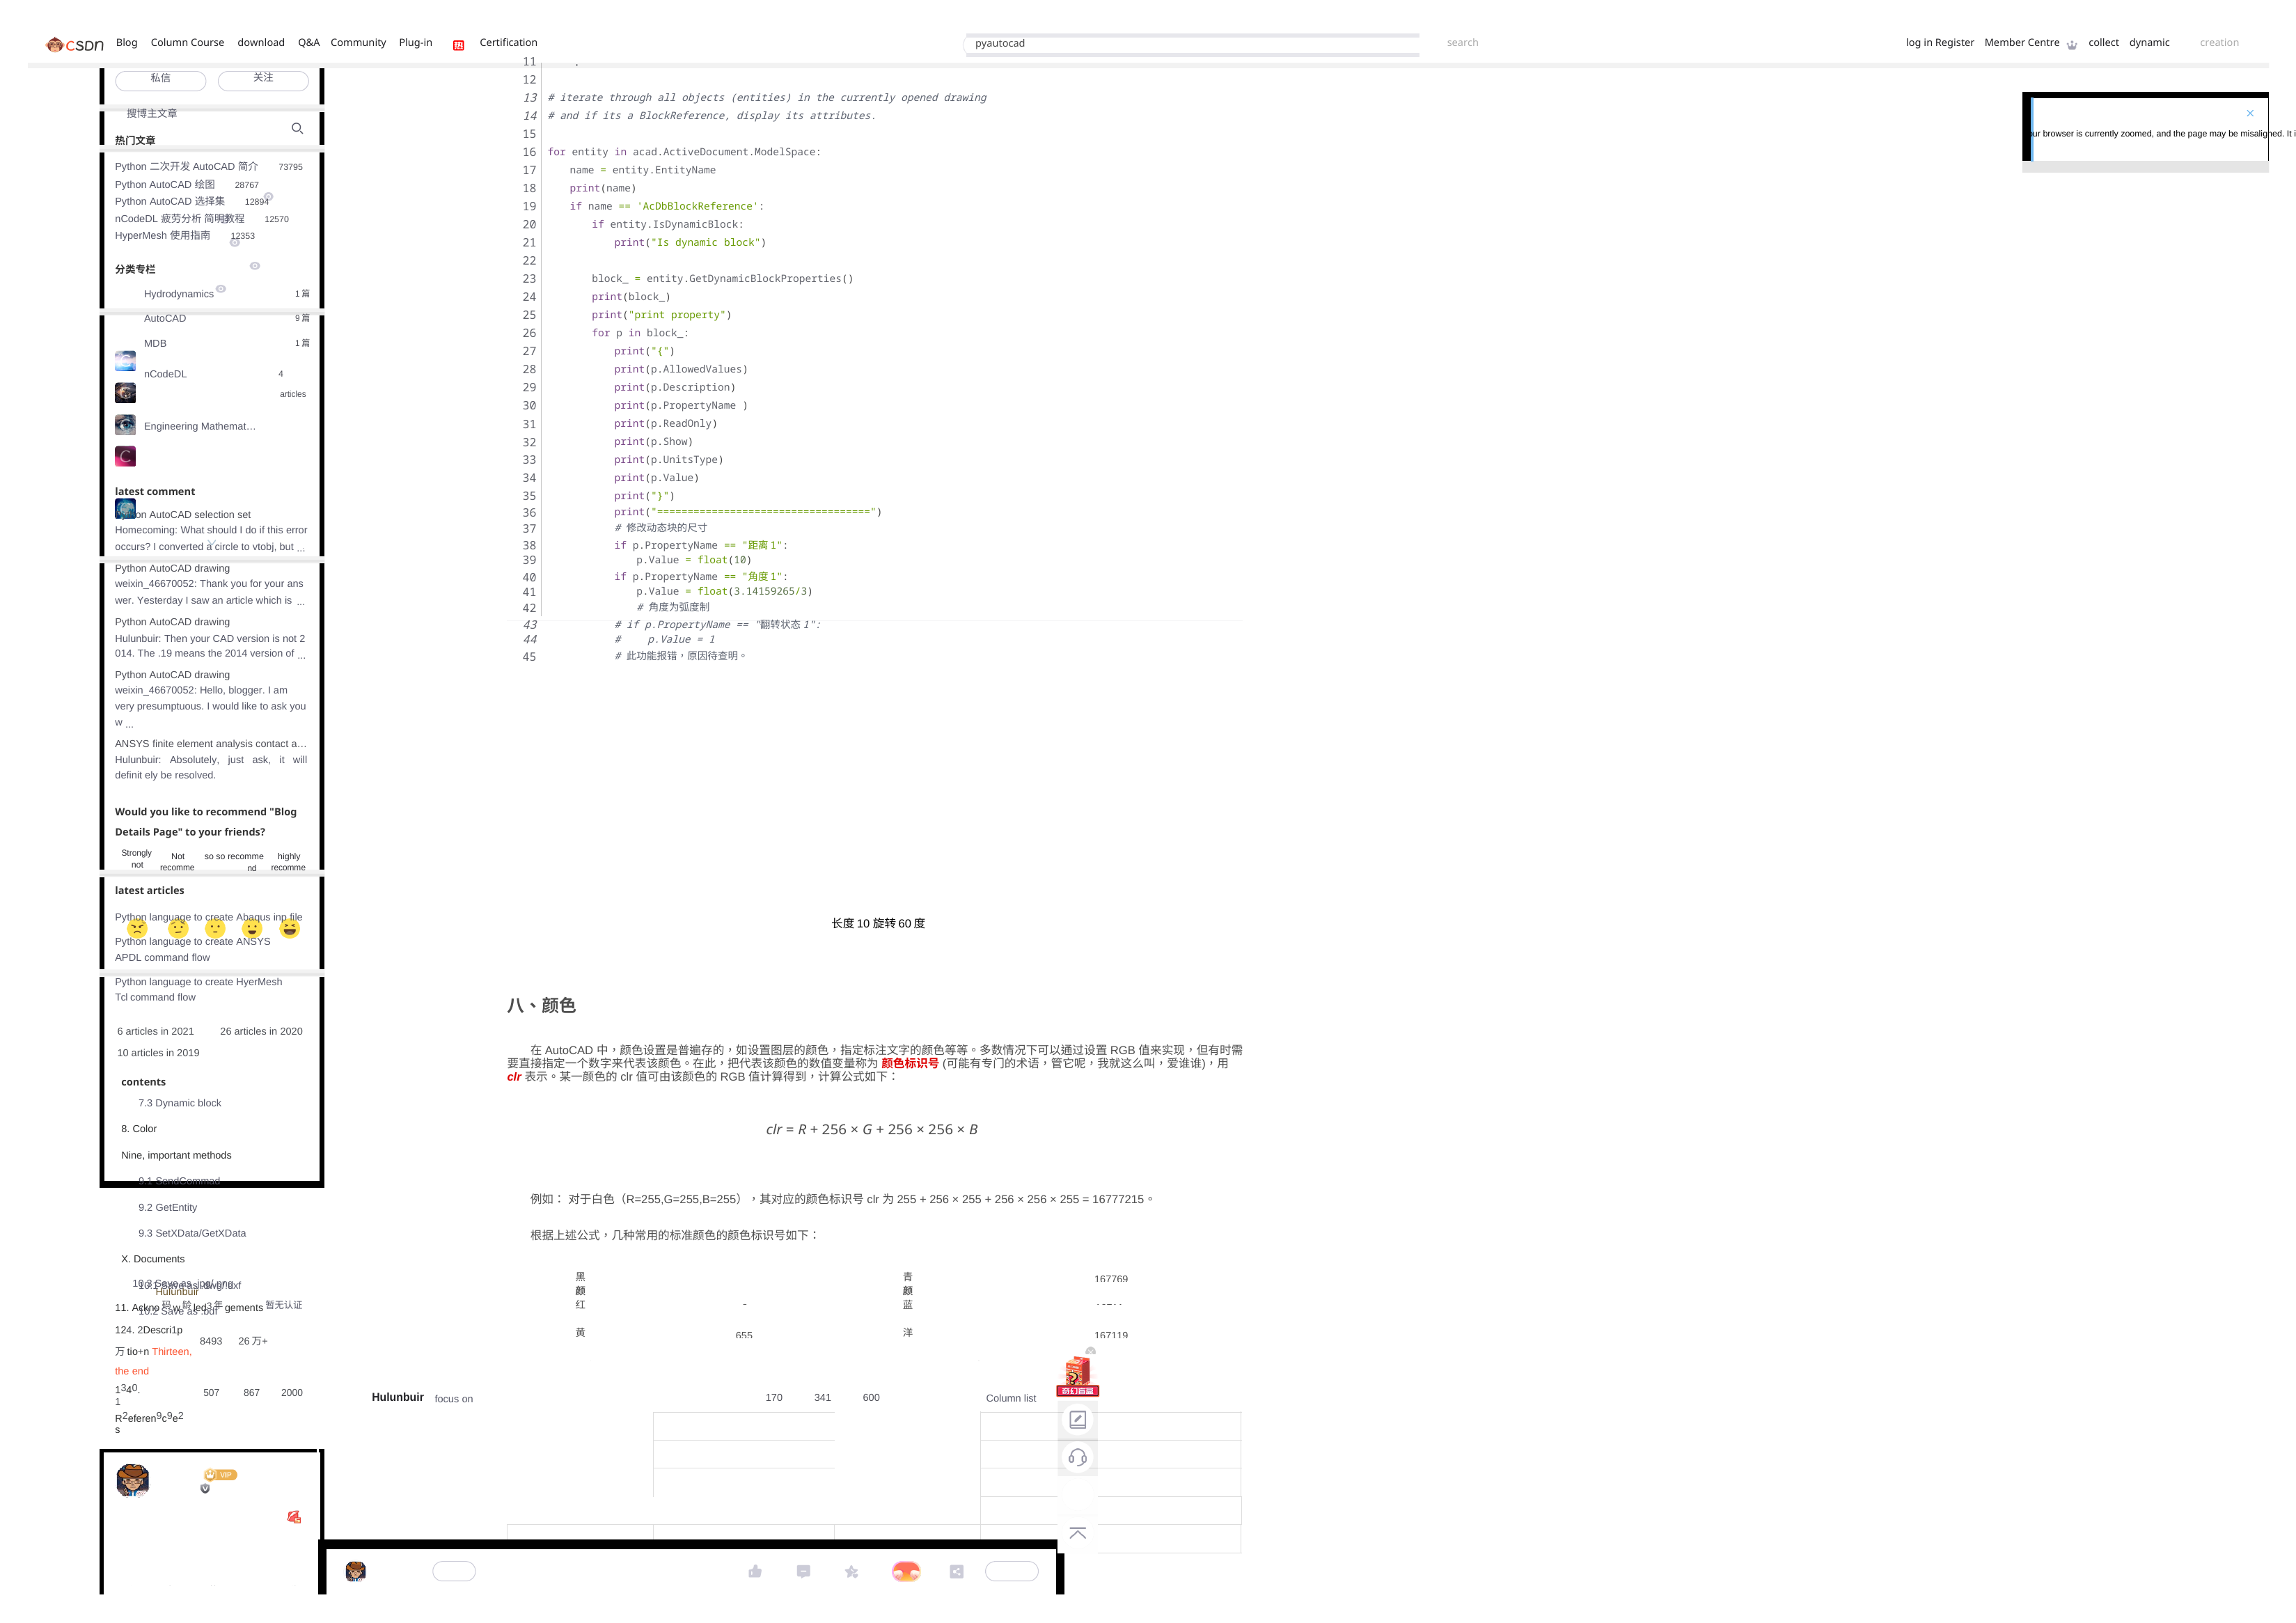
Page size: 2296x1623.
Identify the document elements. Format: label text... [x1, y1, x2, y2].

list # iterate through all objects (entities) in the currently opened drawing [522, 90, 2277, 105]
picture [1069, 1448, 1087, 1466]
text highly recomme [271, 852, 333, 872]
subtitle 15 [522, 126, 2277, 141]
text Python AutoCAD drawing weixin_46670052: Thank you for your ans wer. Yesterday I saw an article which is ... [115, 562, 306, 607]
picture [229, 242, 240, 248]
list # if p.PropertyName == "翻转状态1": [522, 616, 2277, 633]
text Not recomme [160, 852, 196, 872]
text Python language to create ANSYS APDL command flow [115, 936, 299, 963]
subtitle 在 AutoCAD 中，颜色设置是普遍存的，如设置图层的颜色，指定标注文字的颜色等等。多数情况下可以通过设置 RGB 值来实现，但有时需要直接指定一个数字来代表该颜色。在此，把代表该颜色的数值变量称为 颜色标识号 (可能有专门的术语，管它呢，我就这么叫，爱谁谁)，用clr 表示。某一颜色的 clr 值可由该颜色的 RGB 值计算得到，计算公式如下： [507, 1043, 1245, 1085]
text 11. Ackno码w龄led3年gements暂无认证 [115, 1299, 2277, 1315]
list block_ = entity.GetDynamicBlockProperties() [522, 271, 2277, 287]
picture [1057, 1475, 1098, 1554]
text 36 print("===================================") [522, 506, 2277, 519]
list print("Is dynamic block") [522, 235, 2277, 250]
picture [343, 1560, 367, 1583]
text 私信 关注 [150, 68, 311, 85]
list # 修改动态块的尺寸 [522, 519, 2277, 536]
text 根据上述公式，几种常用的标准颜色的颜色标识号如下： [507, 1228, 2277, 1244]
list name = entity.EntityName [522, 162, 2277, 178]
list print(p.PropertyName ) [522, 398, 2277, 414]
picture [892, 1561, 921, 1582]
list if name == 'AcDbBlockReference': [522, 198, 2277, 214]
picture [203, 1467, 237, 1482]
picture [1055, 1348, 1100, 1393]
picture [285, 1508, 301, 1525]
picture [948, 1562, 966, 1581]
list print(p.Description) [522, 379, 2277, 395]
list if entity.IsDynamicBlock: [522, 217, 2277, 232]
picture [451, 50, 466, 57]
list for p in block_: [522, 325, 2277, 341]
list print("{") [522, 343, 2277, 359]
list print("}") [522, 488, 2277, 504]
text Hulunbuir [372, 1390, 426, 1404]
picture [115, 446, 136, 466]
text 12 [522, 72, 2277, 87]
list print("print property") [522, 307, 2277, 323]
picture [215, 283, 226, 288]
subtitle 八、颜色 [507, 994, 579, 1017]
picture [168, 923, 189, 936]
picture [746, 1562, 764, 1581]
picture [115, 350, 136, 371]
text Blog Column Course download Q&A Community Plug-in Certification pyautocad search log in Register Member Centre collect dynamic creation [116, 35, 2277, 50]
picture [115, 1462, 150, 1498]
text 014. The .19 means the 2014 version of ... [115, 648, 311, 661]
text 8493 26万+ [200, 1334, 2277, 1348]
list if p.PropertyName == "角度1": [522, 567, 2277, 585]
subtitle 长度10 旋转60度 [831, 915, 2277, 931]
text 10.3 Save as .jpg/.png Hulunbuir [132, 1280, 276, 1297]
list print(p.Show) [522, 434, 2277, 450]
subtitle Would you like to recommend "Blog Details Page" to your friends? [115, 805, 311, 838]
list print(name) [522, 180, 2277, 196]
picture [127, 923, 148, 936]
text Python 二次开发 AutoCAD 简介 73795 [115, 159, 311, 173]
subtitle 热门文章 [115, 134, 311, 148]
list print(p.UnitsType) [522, 452, 2277, 468]
text 搜博主文章 [125, 106, 179, 120]
text AutoCAD 9篇 [144, 312, 311, 325]
list print(block_) [522, 289, 2277, 305]
picture [205, 923, 226, 936]
list print(p.Value) [522, 470, 2277, 486]
picture [794, 1562, 812, 1581]
picture [279, 923, 300, 939]
list p.Value = float(10) [522, 554, 2277, 567]
picture [45, 29, 104, 61]
text Python AutoCAD 绘图 28767 Python AutoCAD 选择集 12894 nCodeDL 疲劳分析 简明教程 12570 HyperMesh 使用指南 12353 [115, 178, 289, 242]
list print(p.ReadOnly) [522, 416, 2277, 432]
list for entity in acad.ActiveDocument.ModelSpace: [522, 144, 2277, 159]
list print(p.AllowedValues) [522, 361, 2277, 377]
picture [242, 923, 262, 936]
picture [115, 382, 136, 389]
subtitle 例如： 对于白色（R=255,G=255,B=255），其对应的颜色标识号 clr 为 255 + 256 × 255 + 256 × 256 × 255 = 16777215。 [507, 1191, 2277, 1207]
text ANSYS finite element analysis contact a… Hulunbuir: Absolutely, just ask, it will definit ely be resolved. [115, 738, 307, 781]
picture [842, 1562, 860, 1581]
subtitle latest comment [115, 484, 311, 498]
text 41 p.Value = float(3.14159265/3) [522, 586, 2277, 599]
list # and if its a BlockReference, display its attributes. [522, 108, 2277, 123]
picture [115, 498, 136, 508]
picture [115, 414, 136, 435]
subtitle latest articles [115, 884, 2277, 897]
text Python language to create HyerMesh Tcl command flow [115, 975, 298, 1003]
picture [200, 1483, 210, 1493]
text 124. 2Descri1p万tio+n Thirteen, the end [115, 1324, 193, 1377]
subtitle 22 [522, 253, 2277, 269]
list clr = R + 256 × G + 256 × 256 × B [766, 1120, 2277, 1138]
picture [115, 399, 136, 403]
list # 角度为弧度制 [522, 599, 2277, 616]
text Python AutoCAD drawing weixin_46670052: Hello, blogger. I am very presumptuous. I would like to ask you w ... [115, 668, 309, 730]
subtitle 分类专栏 [115, 262, 311, 276]
text 1340. 1R2eferen9c9e2s [115, 1381, 184, 1436]
list if p.PropertyName == "距离1": [522, 536, 2277, 554]
list # 此功能报错，原因待查明。 [522, 646, 2277, 664]
picture [1069, 1411, 1087, 1429]
picture [285, 116, 309, 134]
text Python AutoCAD selection set Homecoming: What should I do if this error occurs? I converted a circle to vtobj, but ... [115, 508, 308, 554]
text MDB 1篇 [144, 337, 311, 350]
